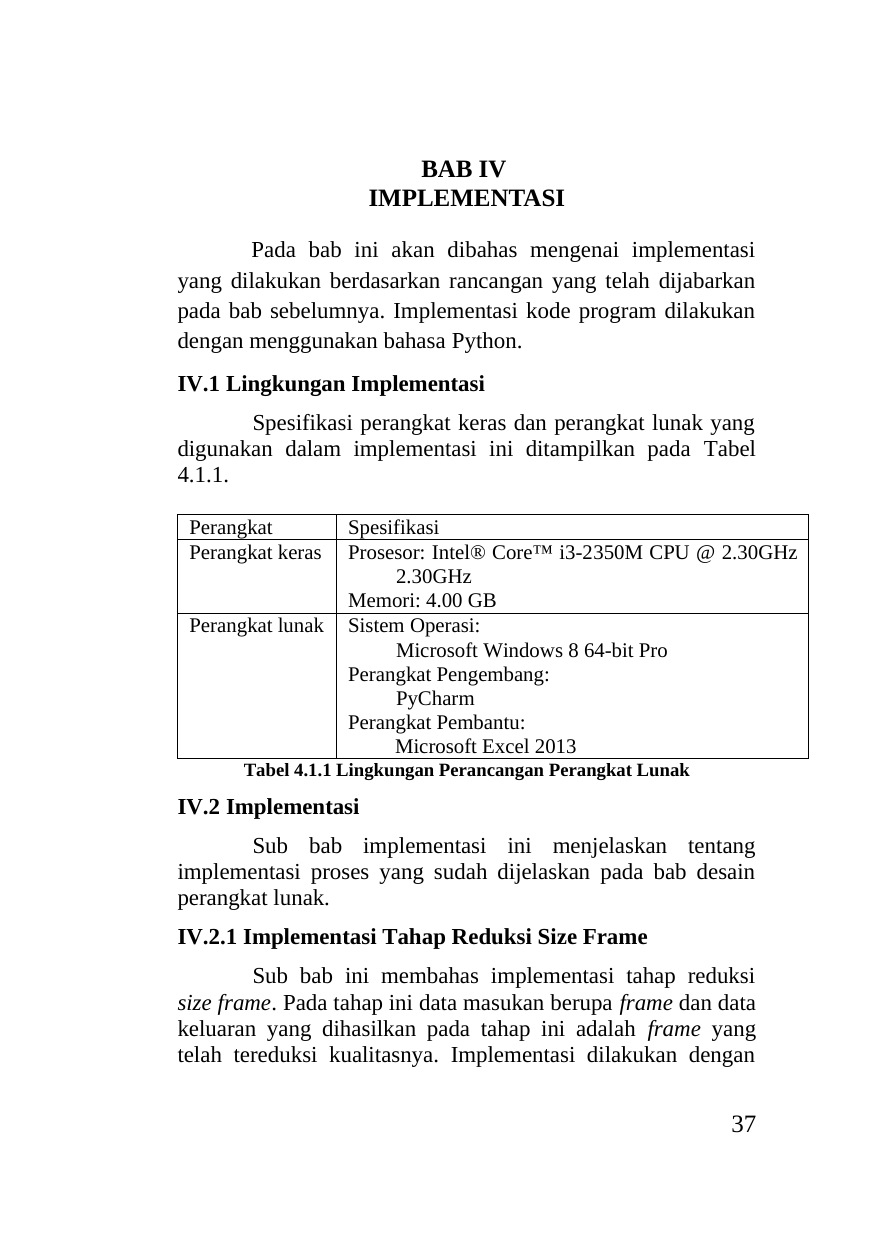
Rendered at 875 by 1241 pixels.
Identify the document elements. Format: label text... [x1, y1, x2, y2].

text Sub bab implementasi ini menjelaskan tentang implementasi proses yang sudah dijelaskan pada bab desain perangkat lunak. [177, 832, 756, 911]
subtitle Implementasi [177, 793, 756, 819]
subtitle IMPLEMENTASI [177, 154, 756, 211]
table_header Perangkat [178, 515, 336, 539]
text Pada bab ini akan dibahas mengenai implementasi yang dilakukan berdasarkan rancangan yang telah dijabarkan pada bab sebelumnya. Implementasi kode program dilakukan dengan menggunakan bahasa Python. [177, 236, 756, 353]
table_cell Prosesor: Intel® Core™ i3-2350M CPU @ 2.30GHz 2.30GHz Memori: 4.00 GB [337, 540, 808, 612]
table_cell Sistem Operasi: Microsoft Windows 8 64-bit Pro Perangkat Pengembang: PyCharm Perangkat Pembantu: Microsoft Excel 2013 [337, 614, 808, 758]
subtitle Implementasi Tahap Reduksi Size Frame [177, 923, 756, 950]
table_header Spesifikasi [337, 515, 808, 539]
table_cell Perangkat keras [178, 540, 336, 612]
text Spesifikasi perangkat keras dan perangkat lunak yang digunakan dalam implementasi ini ditampilkan pada Tabel 4.1.1. [177, 409, 756, 488]
subtitle Lingkungan Implementasi [177, 370, 756, 396]
table_cell Perangkat lunak [178, 614, 336, 758]
text Tabel 4.1.1 Lingkungan Perancangan Perangkat Lunak [177, 759, 756, 780]
